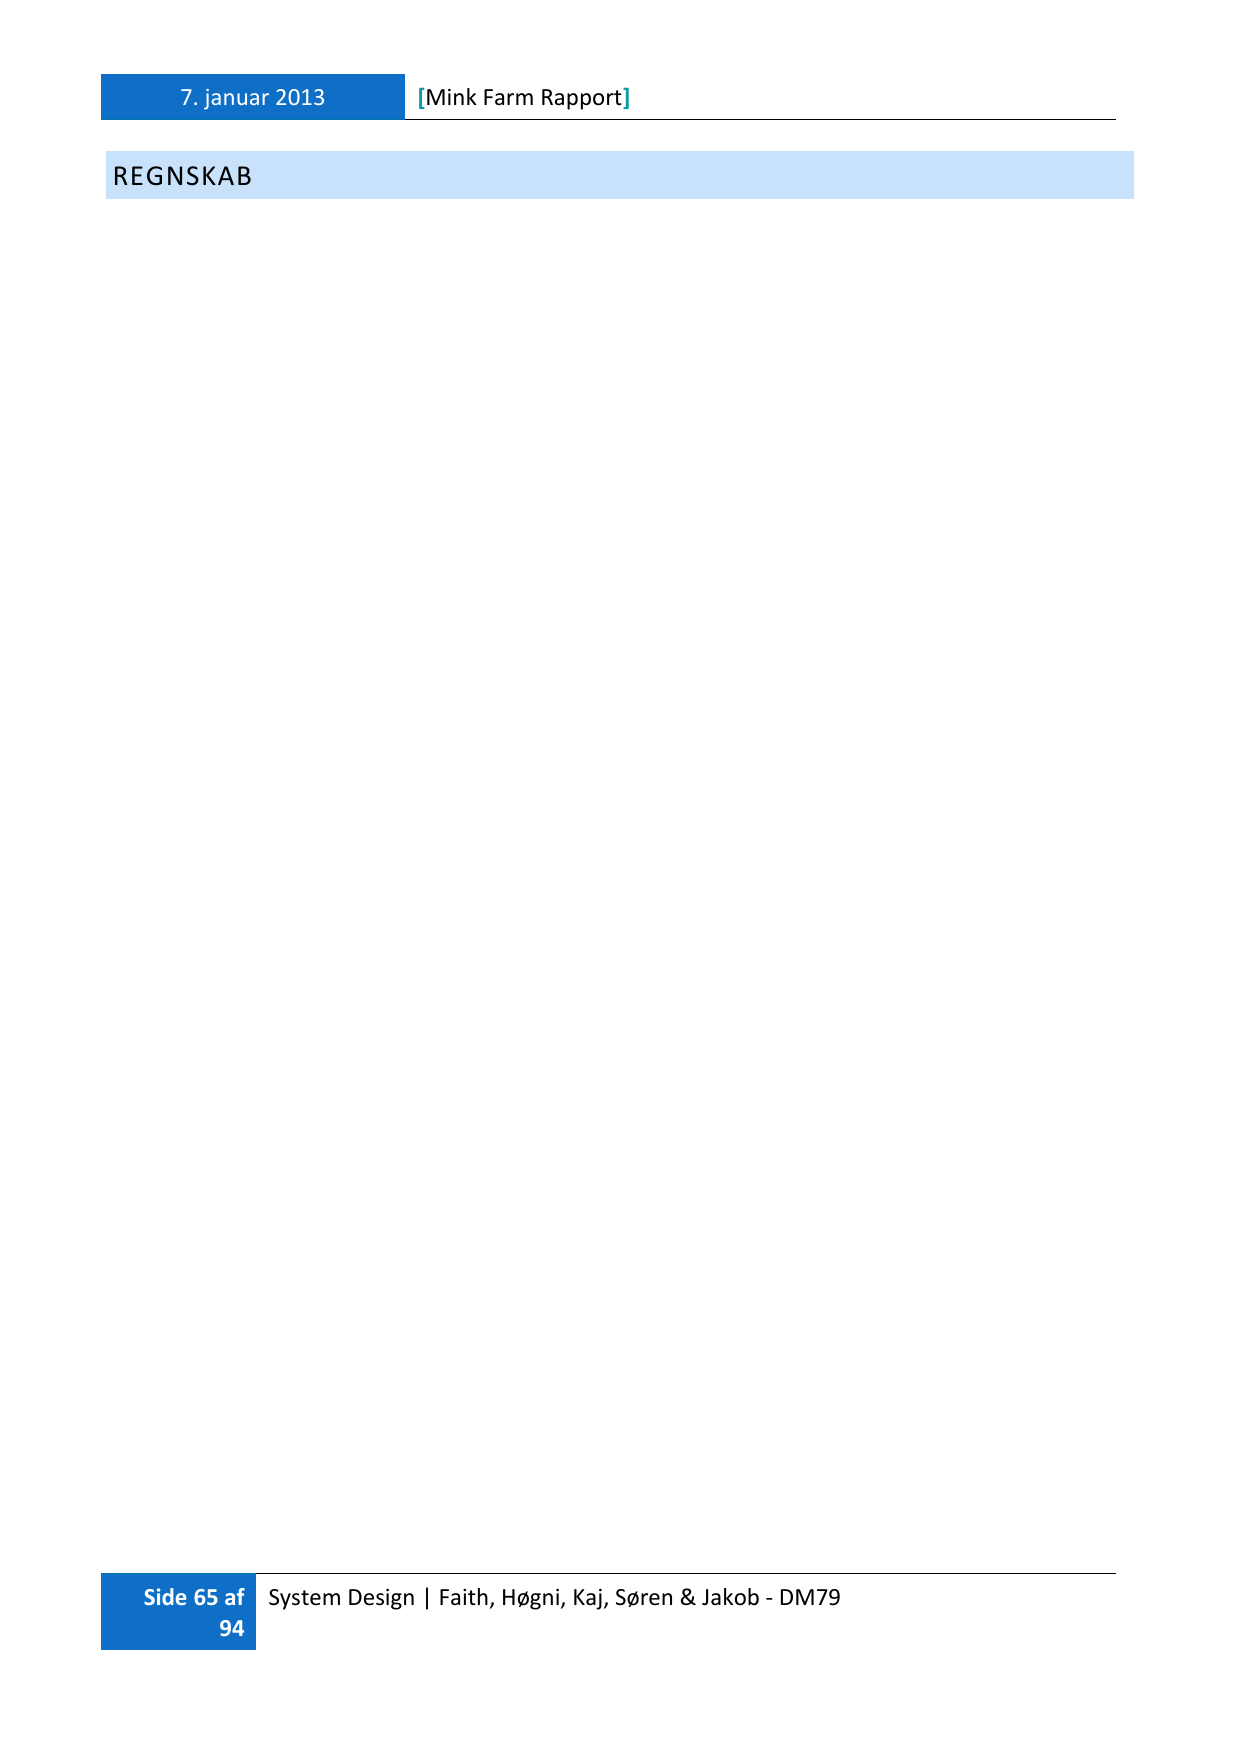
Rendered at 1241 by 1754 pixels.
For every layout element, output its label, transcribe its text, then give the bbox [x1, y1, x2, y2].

subtitle Regnskab [113, 157, 1128, 193]
